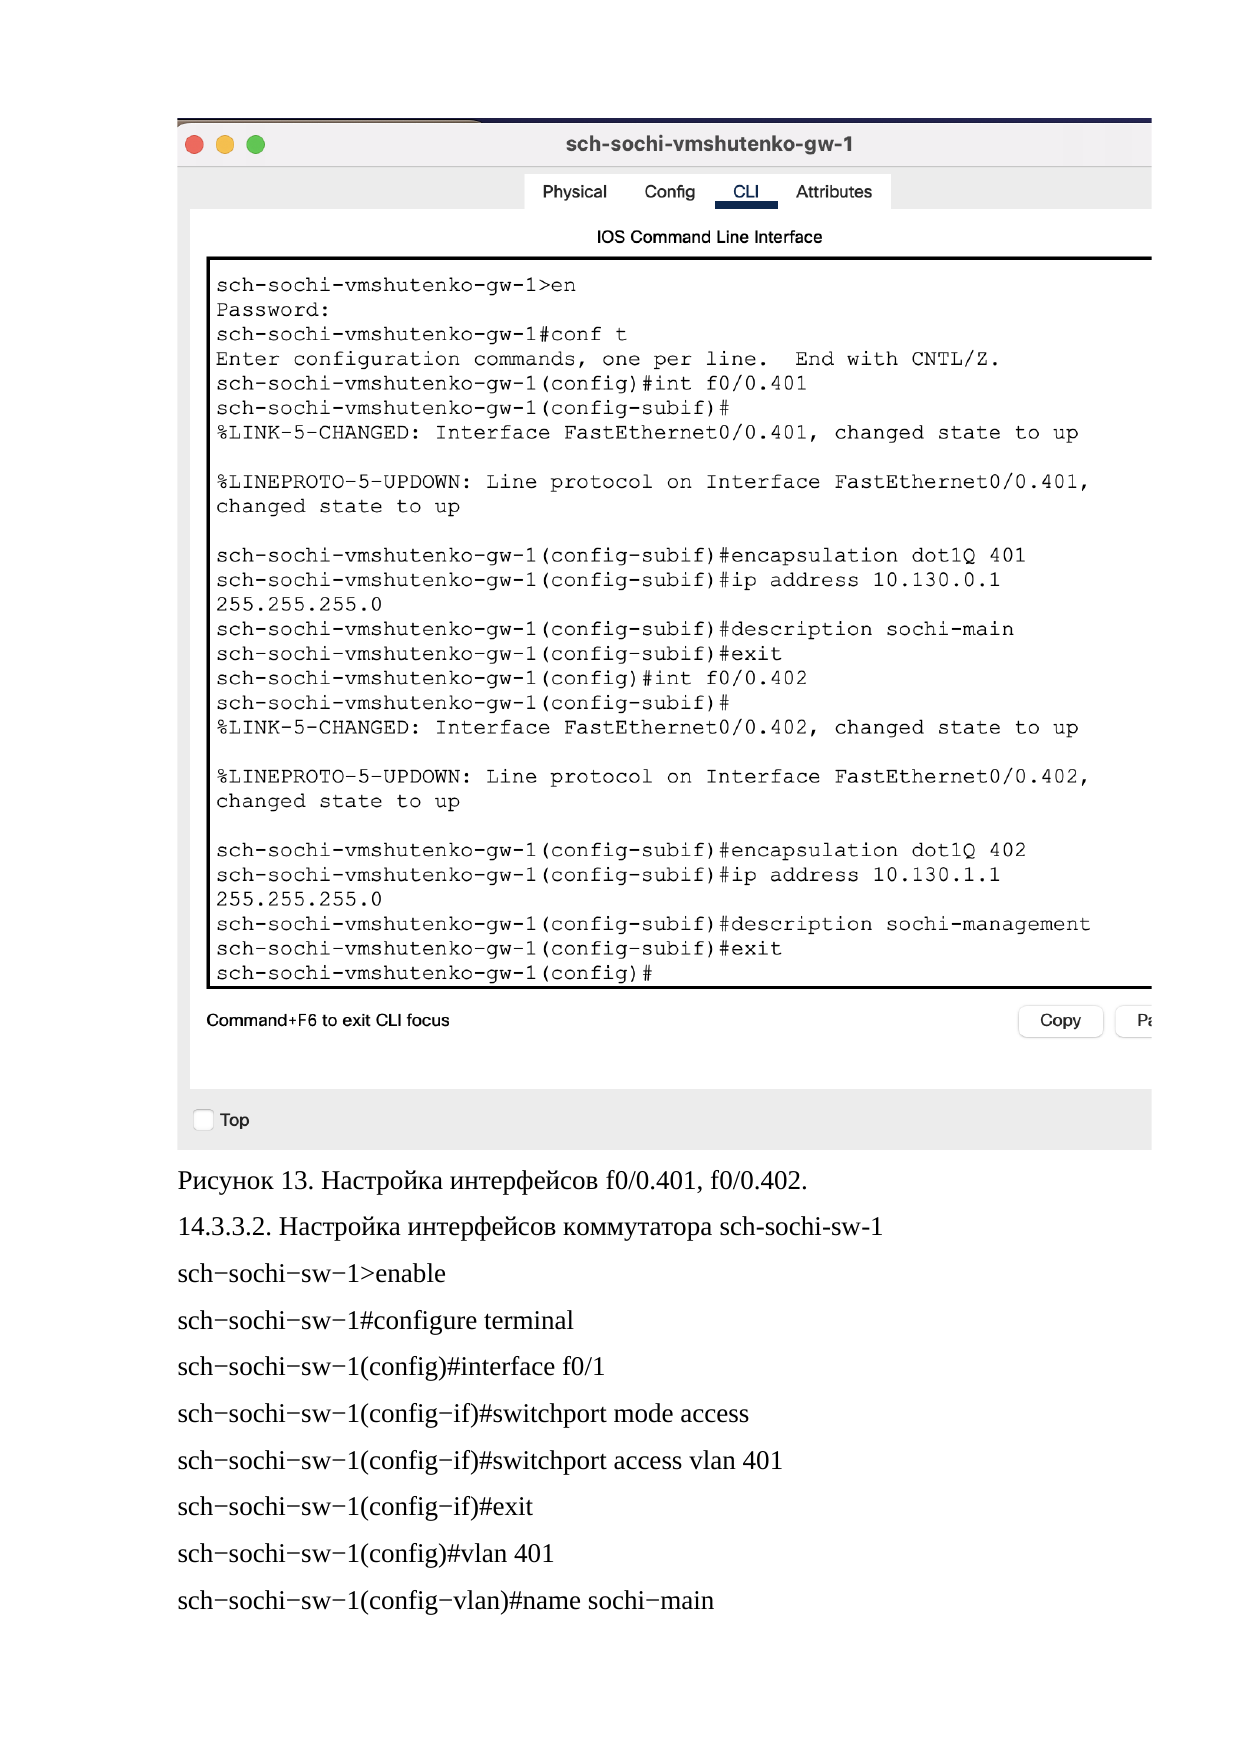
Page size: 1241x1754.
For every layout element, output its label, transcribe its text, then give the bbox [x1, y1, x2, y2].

text sch−sochi−sw−1(config)#vlan 401 [177, 1537, 1152, 1568]
picture [177, 118, 1152, 1150]
text sch−sochi−sw−1>enable [177, 1257, 1152, 1288]
text sch−sochi−sw−1(config)#interface f0/1 [177, 1350, 1152, 1382]
text sch−sochi−sw−1(config−if)#switchport access vlan 401 [177, 1444, 1152, 1475]
text sch−sochi−sw−1(config−if)#exit [177, 1490, 1152, 1522]
text 14.3.3.2. Настройка интерфейсов коммутатора sch-sochi-sw-1 [177, 1210, 1152, 1242]
text Рисунок 13. Настройка интерфейсов f0/0.401, f0/0.402. [177, 1164, 1152, 1195]
text sch−sochi−sw−1(config−vlan)#name sochi−main [177, 1584, 1152, 1615]
text sch−sochi−sw−1#configure terminal [177, 1304, 1152, 1335]
text sch−sochi−sw−1(config−if)#switchport mode access [177, 1397, 1152, 1428]
